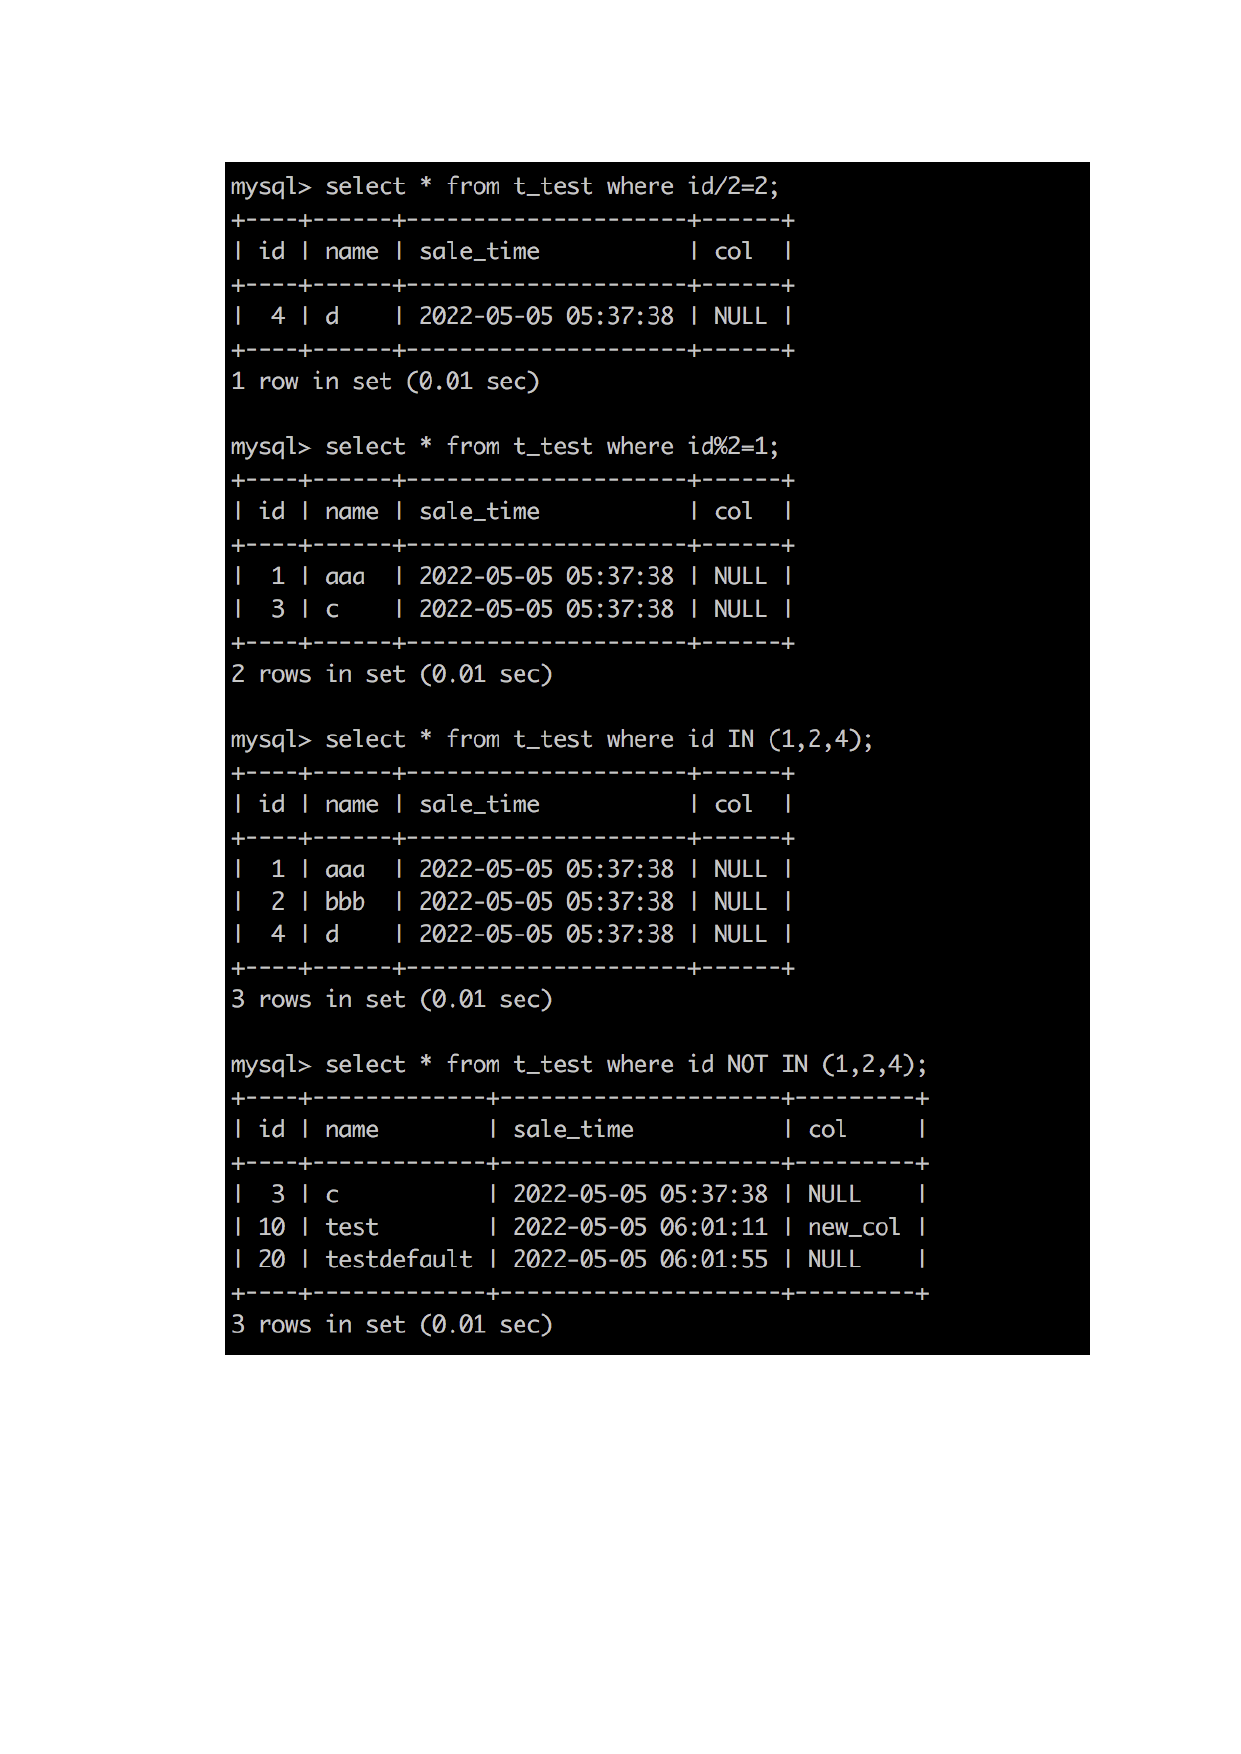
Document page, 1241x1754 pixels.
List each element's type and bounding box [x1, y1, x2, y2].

picture [225, 162, 1090, 1355]
